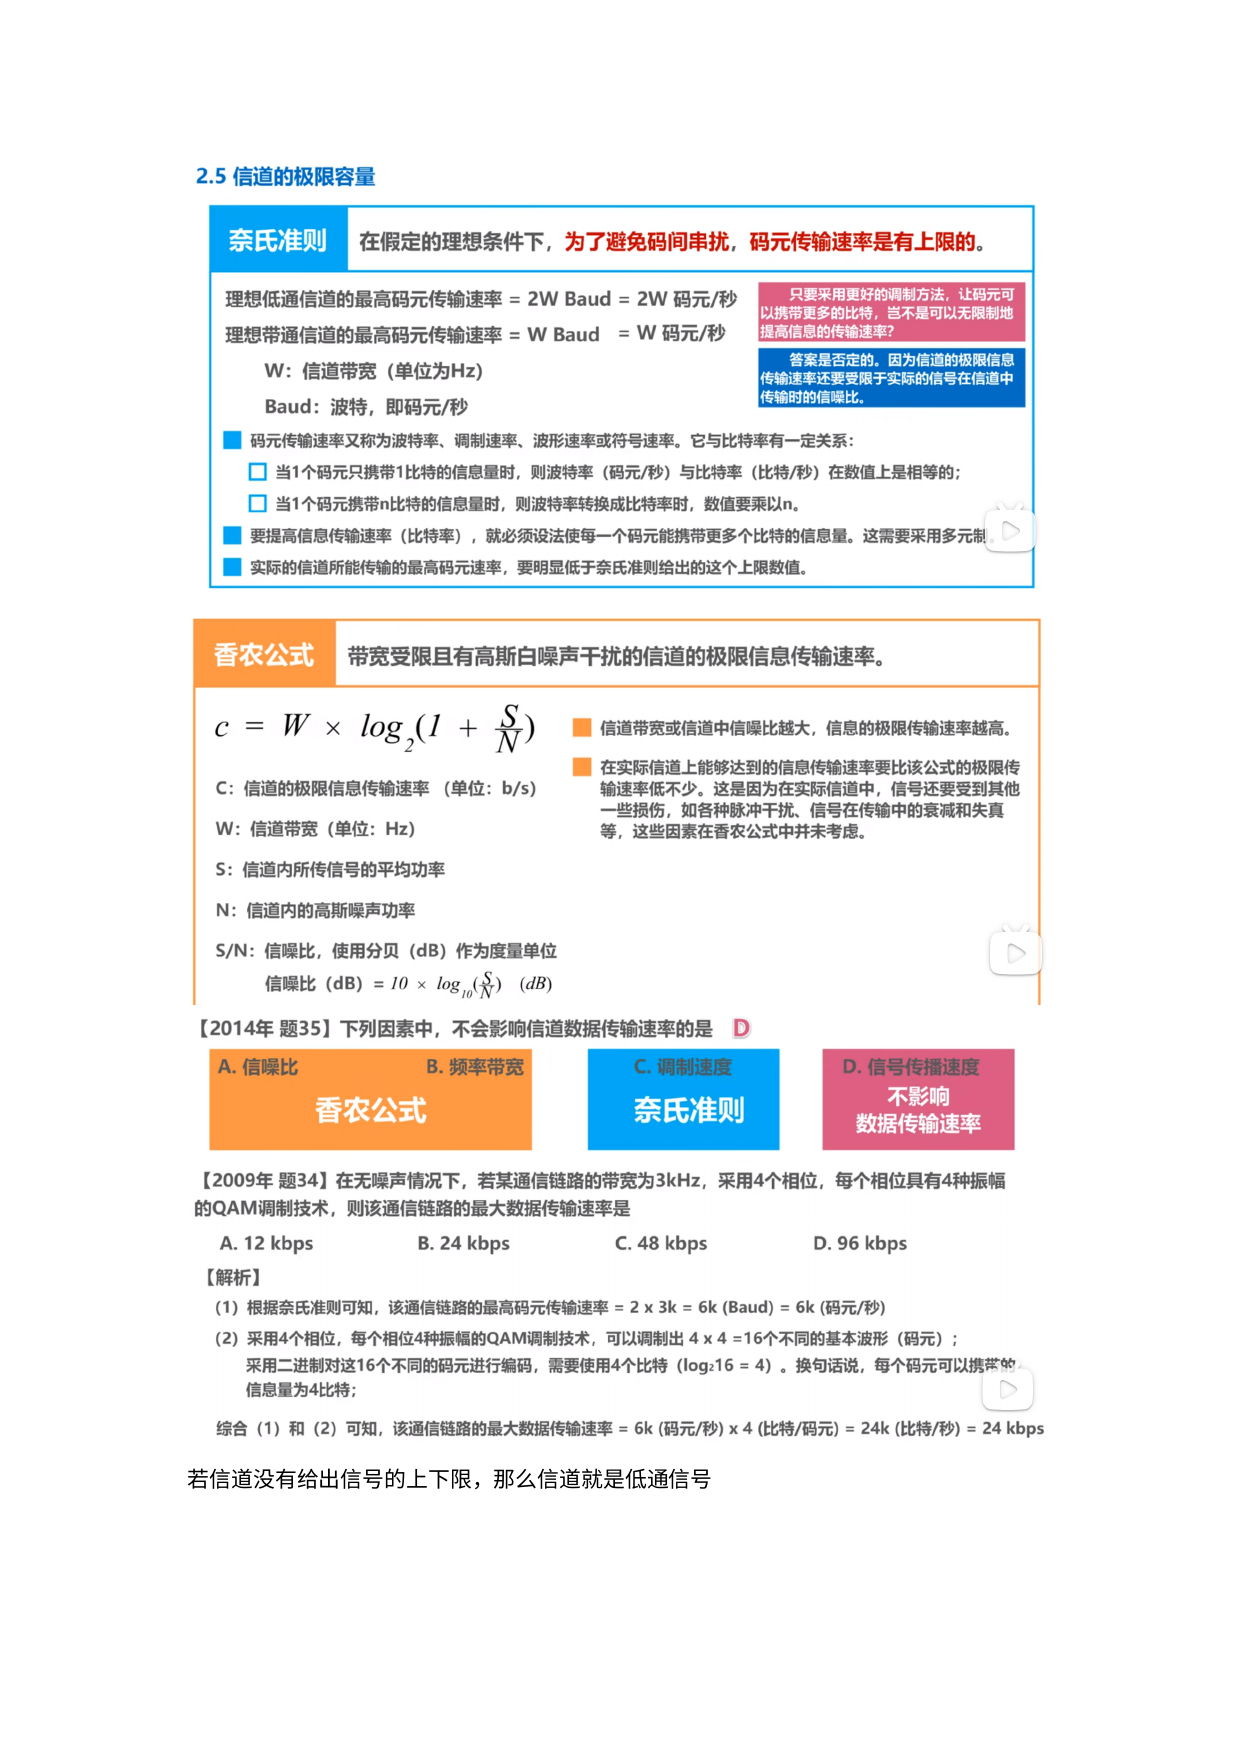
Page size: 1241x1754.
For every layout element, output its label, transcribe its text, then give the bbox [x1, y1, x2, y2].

text 若信道没有给出信号的上下限，那么信道就是低通信号 [187, 1462, 1053, 1494]
picture [187, 1169, 1052, 1444]
picture [187, 617, 1053, 1005]
picture [187, 162, 1052, 597]
picture [187, 1007, 1053, 1166]
